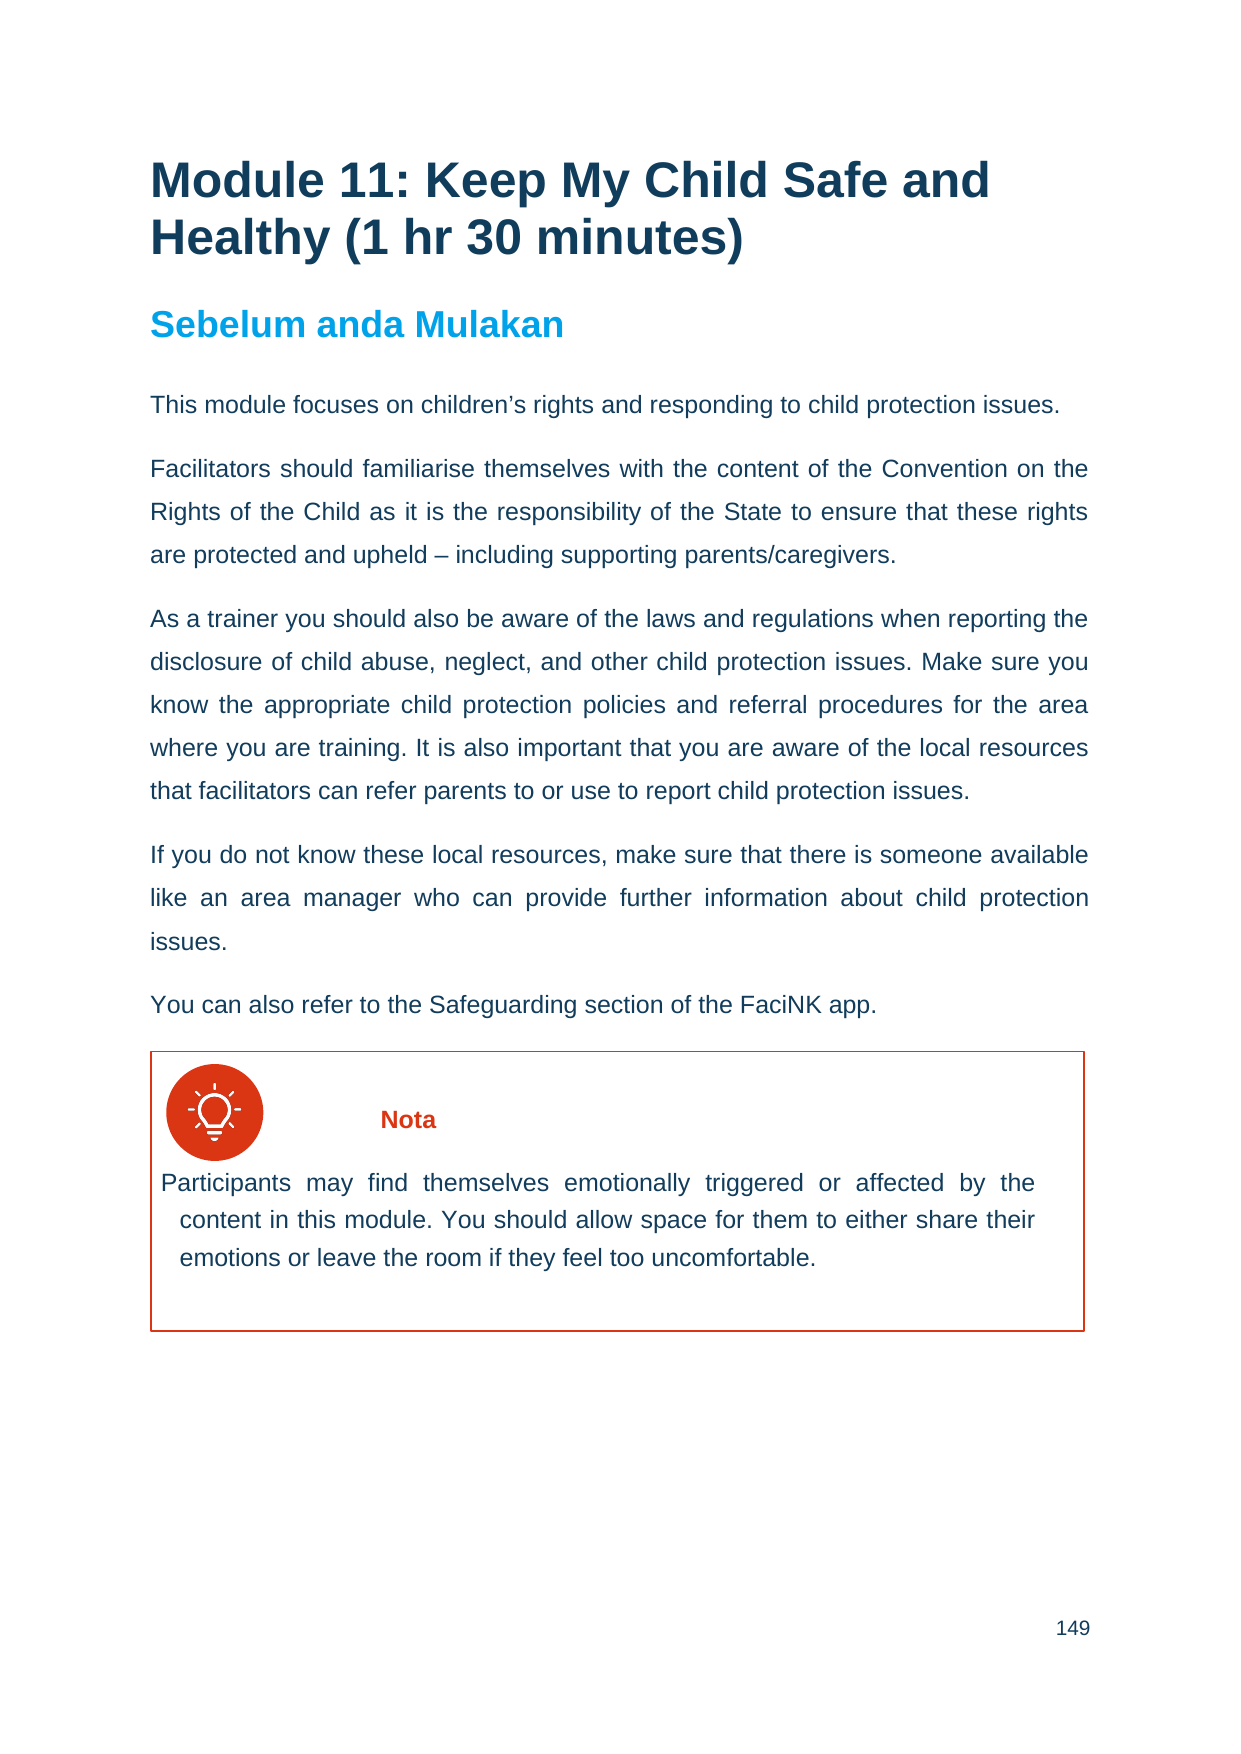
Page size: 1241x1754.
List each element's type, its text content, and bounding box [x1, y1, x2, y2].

text If you do not know these local resources, make sure that there is someone available like an area manager who can provide further information about child protection issues. [150, 840, 1090, 955]
subtitle Sebelum anda Mulakan [150, 302, 1090, 346]
text This module focuses on children’s rights and responding to child protection issues. [150, 389, 1090, 418]
text Facilitators should familiarise themselves with the content of the Convention on the Rights of the Child as it is the responsibility of the State to ensure that these rights are protected and upheld – including supporting parents/caregivers. [150, 453, 1090, 568]
picture [182, 1080, 247, 1145]
subtitle Module 11: Keep My Child Safe and Healthy (1 hr 30 minutes) [150, 150, 1090, 265]
text As a trainer you should also be aware of the laws and regulations when reporting the disclosure of child abuse, neglect, and other child protection issues. Make sure you know the appropriate child protection policies and referral procedures for the area where you are training. It is also important that you are aware of the local resources that facilitators can refer parents to or use to report child protection issues. [150, 604, 1090, 805]
text You can also refer to the Safeguarding section of the FaciNK app. [150, 990, 1090, 1019]
